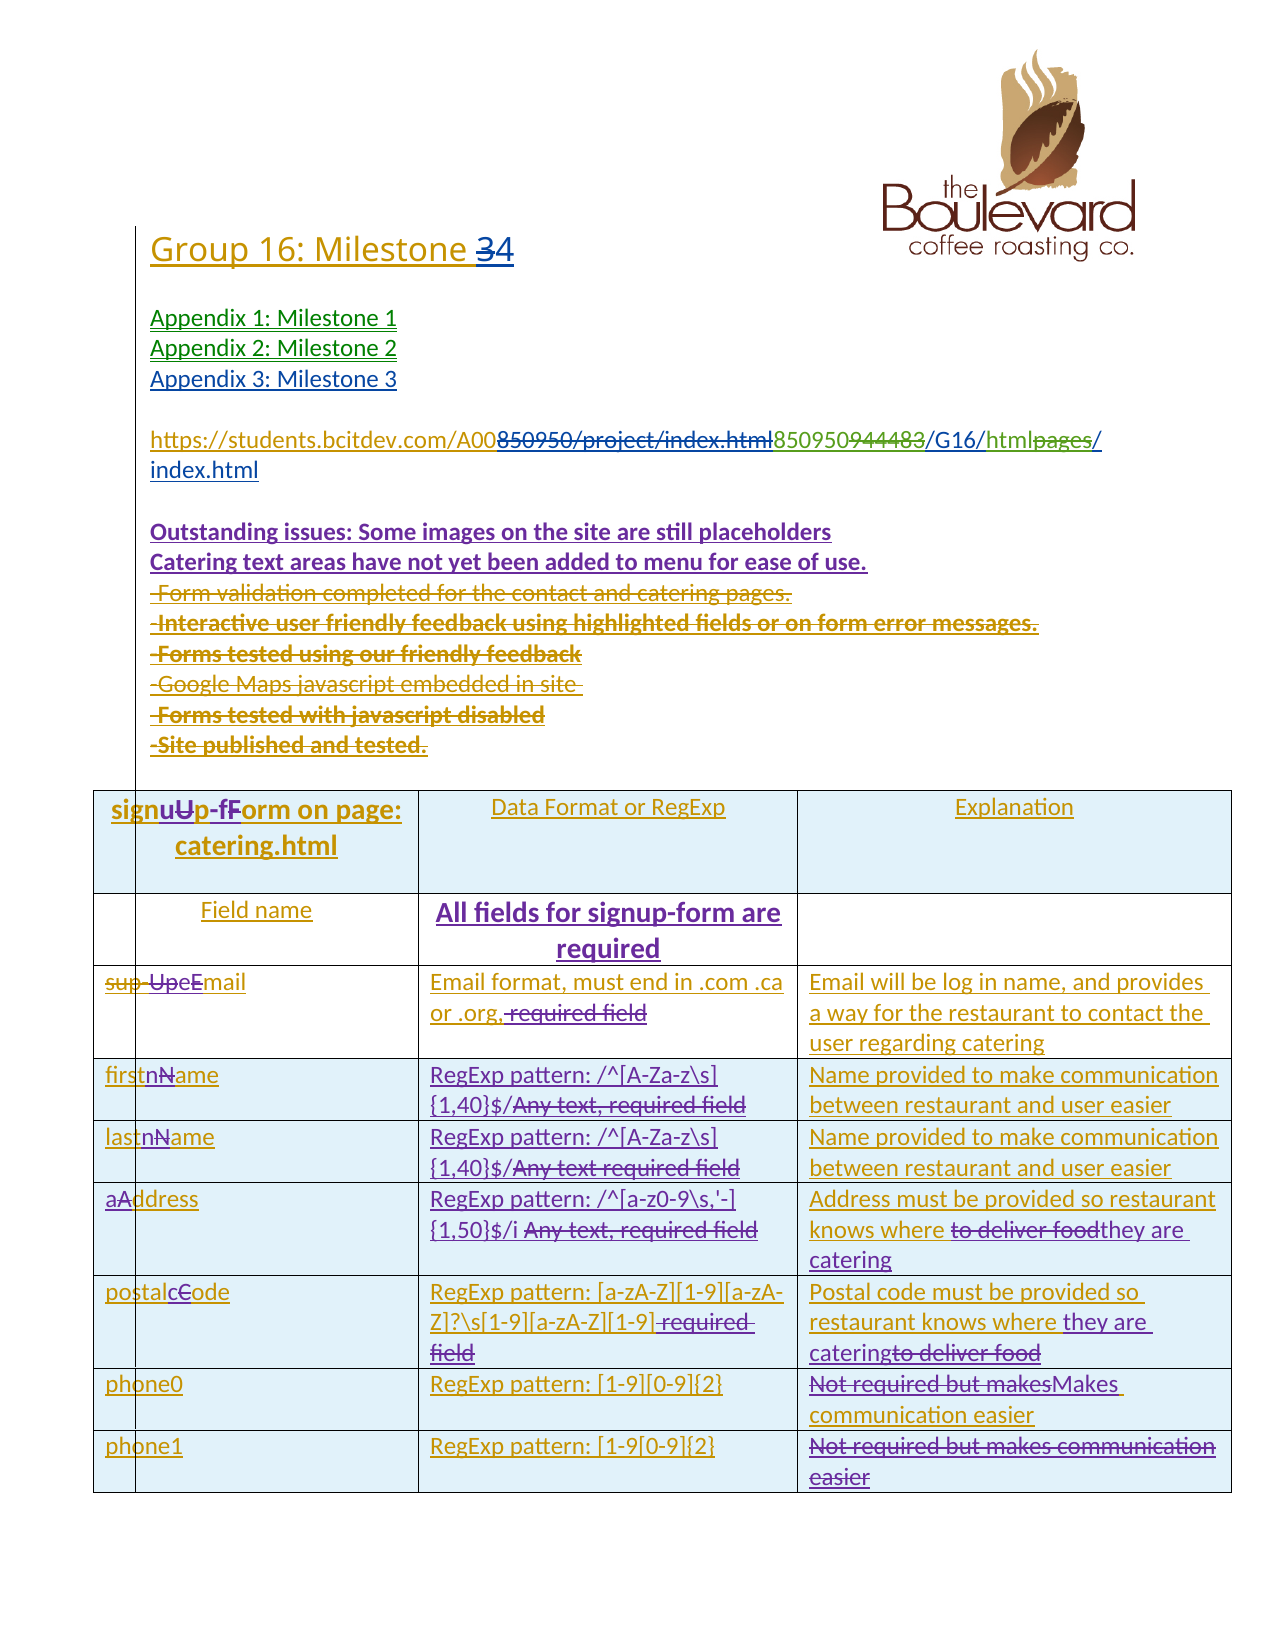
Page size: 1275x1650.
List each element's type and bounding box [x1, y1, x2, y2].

picture [843, 32, 1200, 286]
table_cell [798, 894, 1231, 965]
table_cell [798, 966, 1231, 1058]
table_cell [94, 894, 135, 965]
table_cell [419, 966, 797, 1058]
table_cell [419, 894, 797, 965]
table_cell [136, 966, 418, 1058]
table_cell [136, 894, 418, 965]
table_cell [94, 966, 135, 1058]
